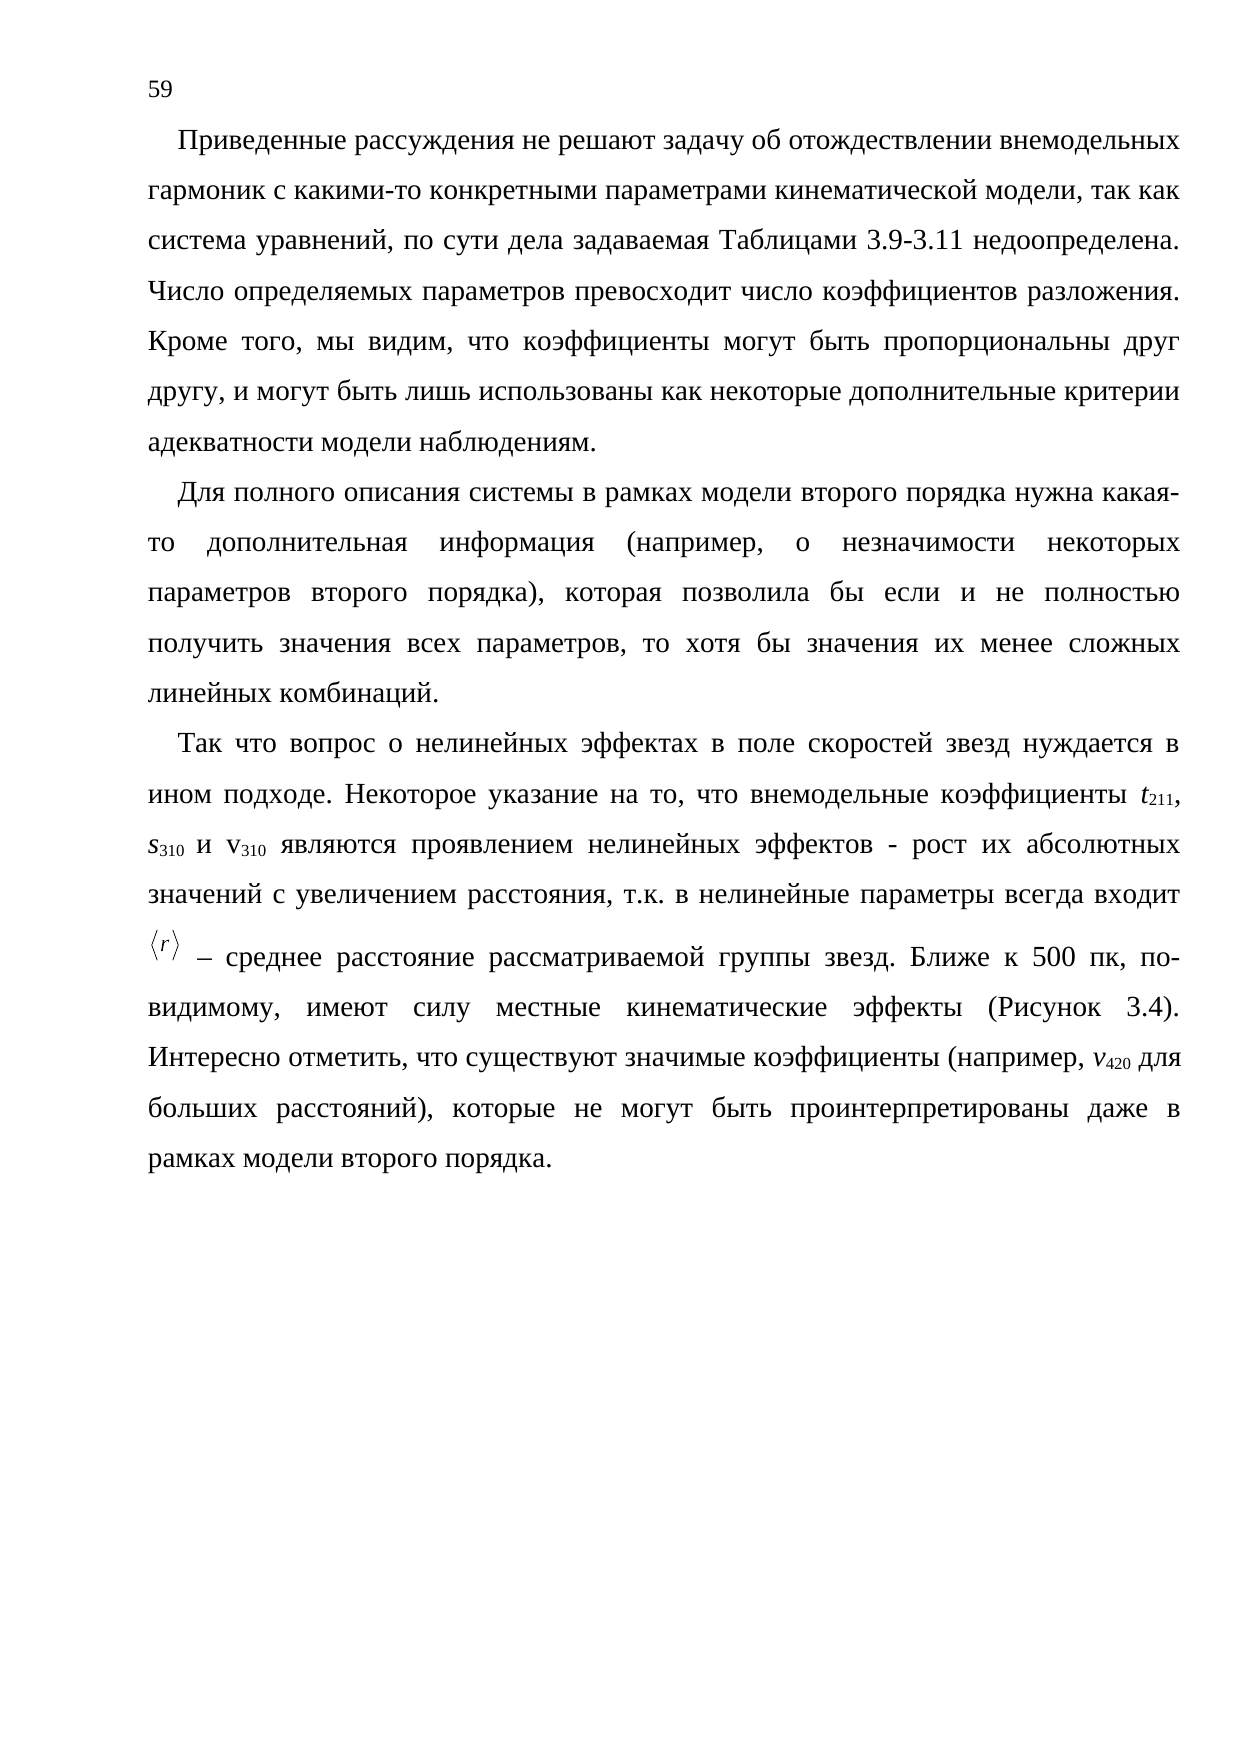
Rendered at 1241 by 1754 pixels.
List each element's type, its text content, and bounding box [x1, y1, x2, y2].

text Так что вопрос о нелинейных эффектах в поле скоростей звезд нуждается в ином подходе. Некоторое указание на то, что внемодельные коэффициенты t211, s310 и v310 являются проявлением нелинейных эффектов - рост их абсолютных значений с увеличением расстояния, т.к. в нелинейные параметры всегда входит – среднее расстояние рассматриваемой группы звезд. Ближе к 500 пк, по-видимому, имеют силу местные кинематические эффекты (Рисунок 3.4). Интересно отметить, что существуют значимые коэффициенты (например, v420 для больших расстояний), которые не могут быть проинтерпретированы даже в рамках модели второго порядка. [148, 726, 1181, 1173]
text Приведенные рассуждения не решают задачу об отождествлении внемодельных гармоник с какими-то конкретными параметрами кинематической модели, так как система уравнений, по сути дела задаваемая Таблицами 3.9-3.11 недоопределена. Число определяемых параметров превосходит число коэффициентов разложения. Кроме того, мы видим, что коэффициенты могут быть пропорциональны друг другу, и могут быть лишь использованы как некоторые дополнительные критерии адекватности модели наблюдениям. [148, 122, 1181, 457]
text Для полного описания системы в рамках модели второго порядка нужна какая-то дополнительная информация (например, о незначимости некоторых параметров второго порядка), которая позволила бы если и не полностью получить значения всех параметров, то хотя бы значения их менее сложных линейных комбинаций. [148, 474, 1181, 709]
